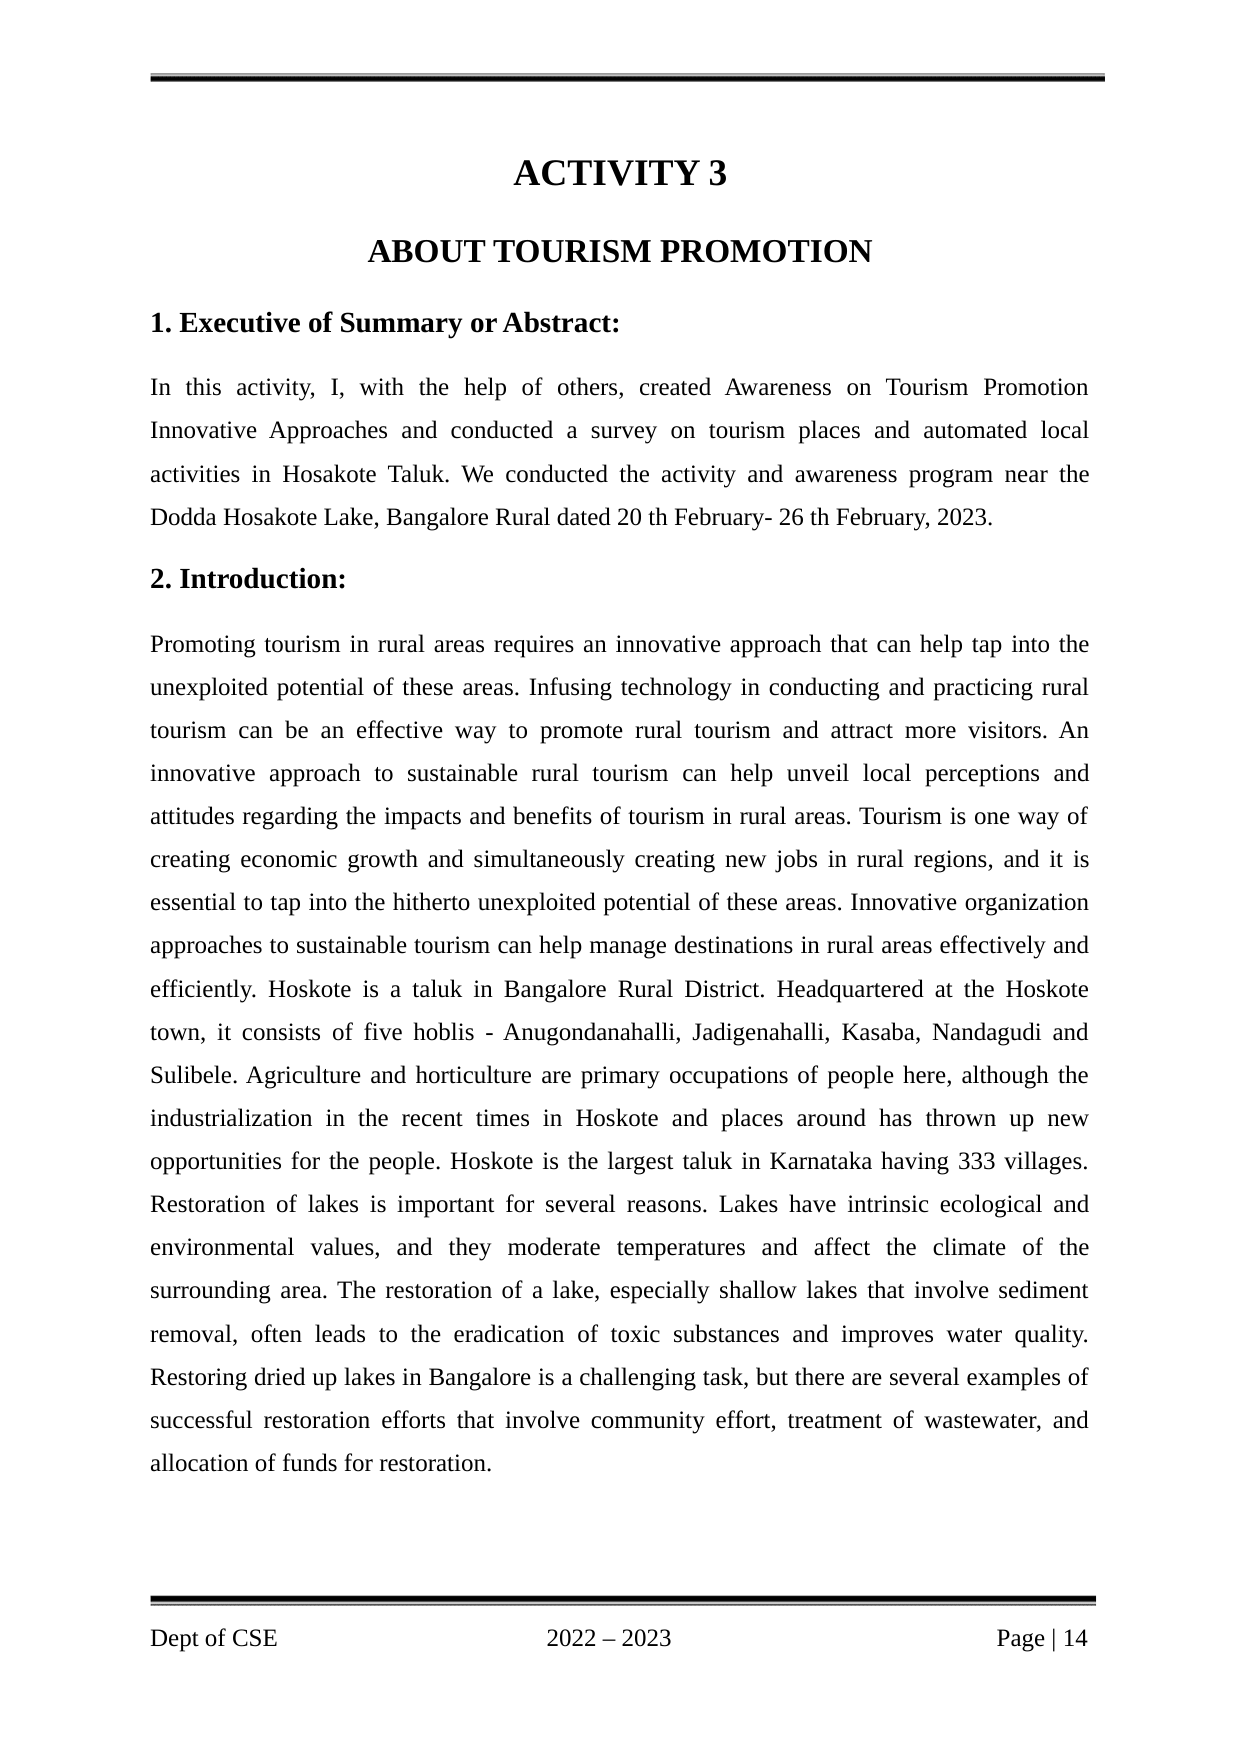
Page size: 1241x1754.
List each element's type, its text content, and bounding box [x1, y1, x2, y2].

picture [150, 73, 1105, 82]
picture [150, 1595, 1097, 1606]
text In this activity, I, with the help of others, created Awareness on Tourism Promotion Innovative Approaches and conducted a survey on tourism places and automated local activities in Hosakote Taluk. We conducted the activity and awareness program near the Dodda Hosakote Lake, Bangalore Rural dated 20 th February- 26 th February, 2023. [150, 372, 1090, 531]
text ABOUT TOURISM PROMOTION [150, 231, 1090, 270]
text ACTIVITY 3 [150, 150, 1090, 193]
text 1. Executive of Summary or Abstract: [150, 306, 1090, 339]
text Promoting tourism in rural areas requires an innovative approach that can help tap into the unexploited potential of these areas. Infusing technology in conducting and practicing rural tourism can be an effective way to promote rural tourism and attract more visitors. An innovative approach to sustainable rural tourism can help unveil local perceptions and attitudes regarding the impacts and benefits of tourism in rural areas. Tourism is one way of creating economic growth and simultaneously creating new jobs in rural regions, and it is essential to tap into the hitherto unexploited potential of these areas. Innovative organization approaches to sustainable tourism can help manage destinations in rural areas effectively and efficiently. Hoskote is a taluk in Bangalore Rural District. Headquartered at the Hoskote town, it consists of five hoblis - Anugondanahalli, Jadigenahalli, Kasaba, Nandagudi and Sulibele. Agriculture and horticulture are primary occupations of people here, although the industrialization in the recent times in Hoskote and places around has thrown up new opportunities for the people. Hoskote is the largest taluk in Karnataka having 333 villages. Restoration of lakes is important for several reasons. Lakes have intrinsic ecological and environmental values, and they moderate temperatures and affect the climate of the surrounding area. The restoration of a lake, especially shallow lakes that involve sediment removal, often leads to the eradication of toxic substances and improves water quality. Restoring dried up lakes in Bangalore is a challenging task, but there are several examples of successful restoration efforts that involve community effort, treatment of wastewater, and allocation of funds for restoration. [150, 629, 1090, 1477]
text 2. Introduction: [150, 562, 1090, 595]
